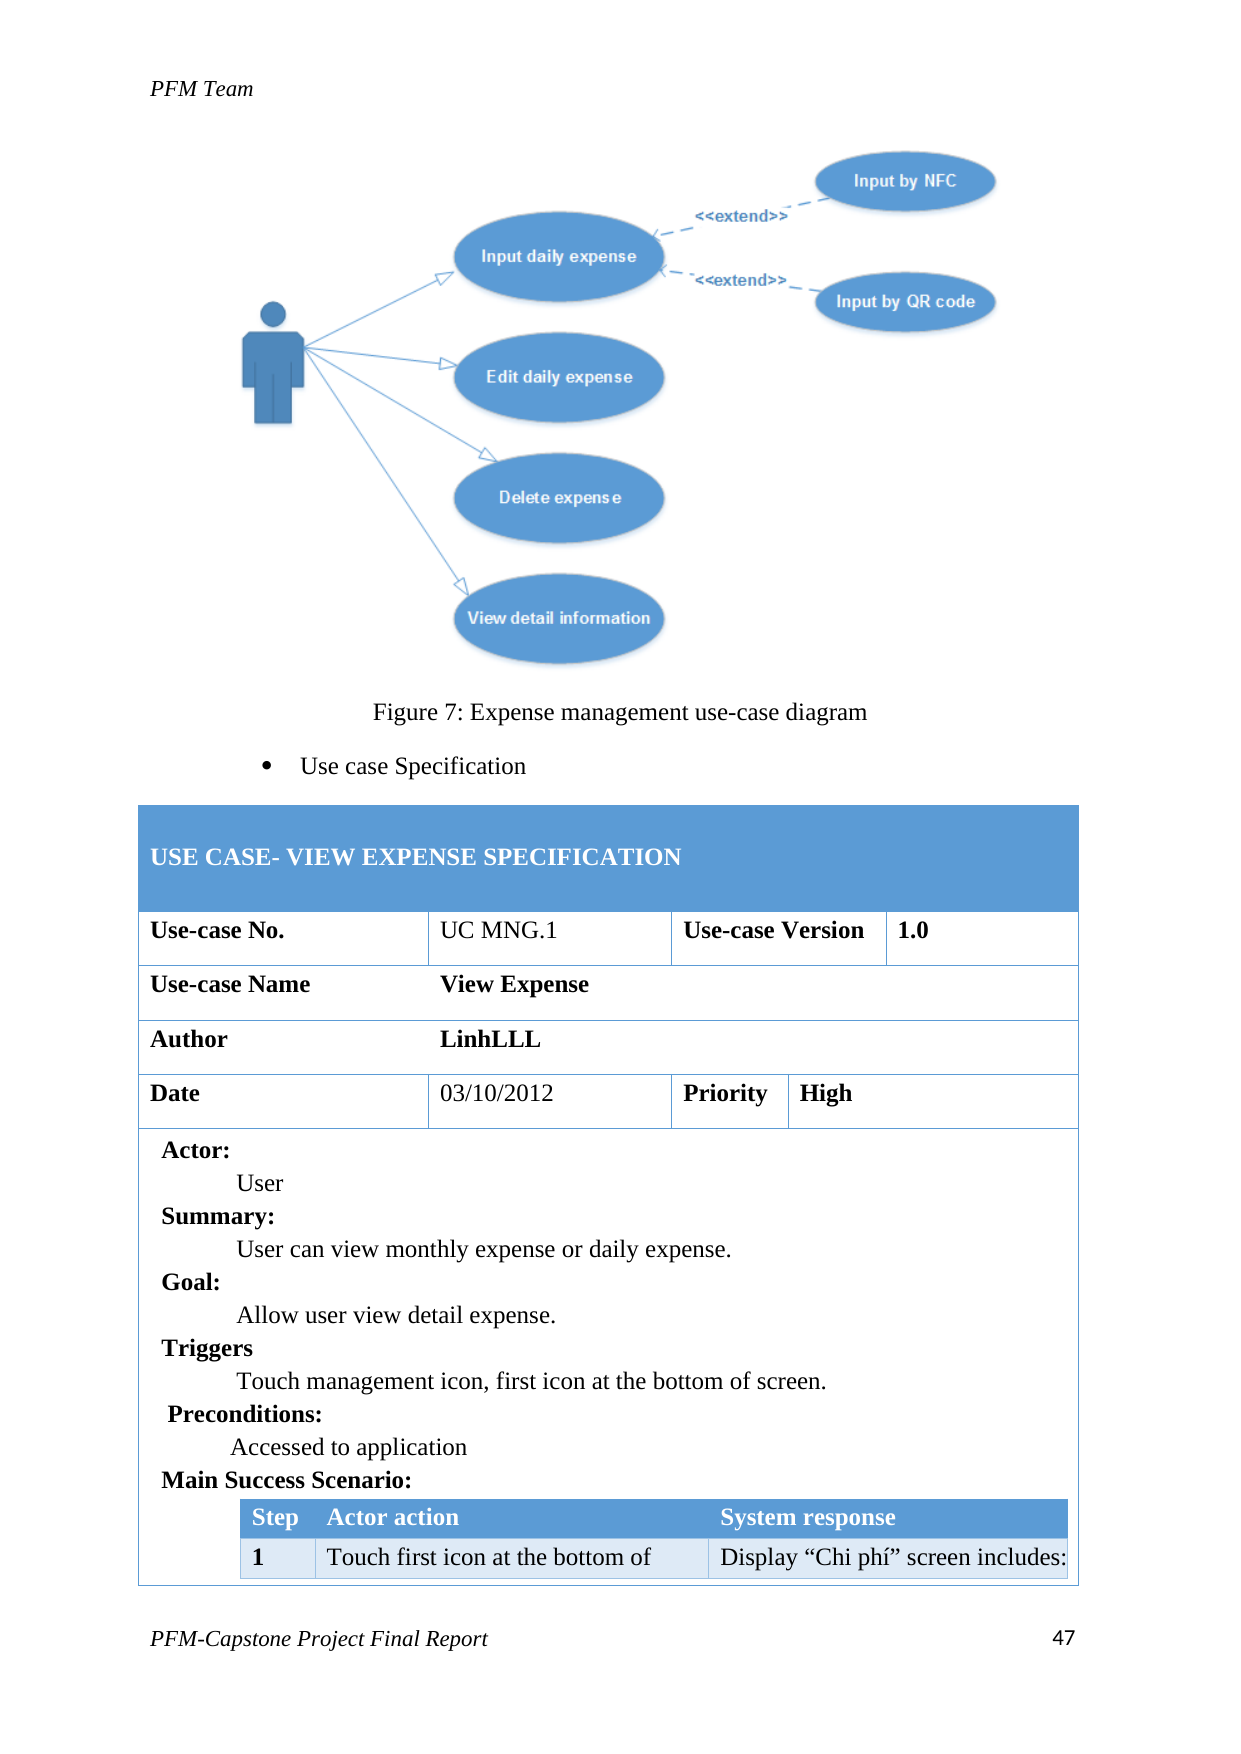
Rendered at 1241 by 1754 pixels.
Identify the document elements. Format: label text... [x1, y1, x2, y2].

table_cell Date [139, 1075, 428, 1128]
table_cell Use-case Name [139, 966, 428, 1019]
table_header USE CASE- VIEW EXPENSE SPECIFICATION [139, 806, 1078, 911]
table_cell LinhLLL [429, 1021, 1078, 1074]
table_cell Use-case No. [139, 912, 428, 965]
table_cell UC MNG.1 [429, 912, 671, 965]
table_cell Use-case Version [672, 912, 886, 965]
table_cell Priority [672, 1075, 788, 1128]
table_cell View Expense [429, 966, 1078, 1019]
table_cell High [789, 1075, 1078, 1128]
list Use case Specification [262, 751, 1090, 780]
text Figure 7: Expense management use-case diagram [150, 697, 1090, 726]
table_cell Author [139, 1021, 428, 1074]
table_cell [139, 1129, 1078, 1585]
table_cell 1.0 [887, 912, 1078, 965]
picture [238, 150, 1002, 673]
table_cell 03/10/2012 [429, 1075, 671, 1128]
